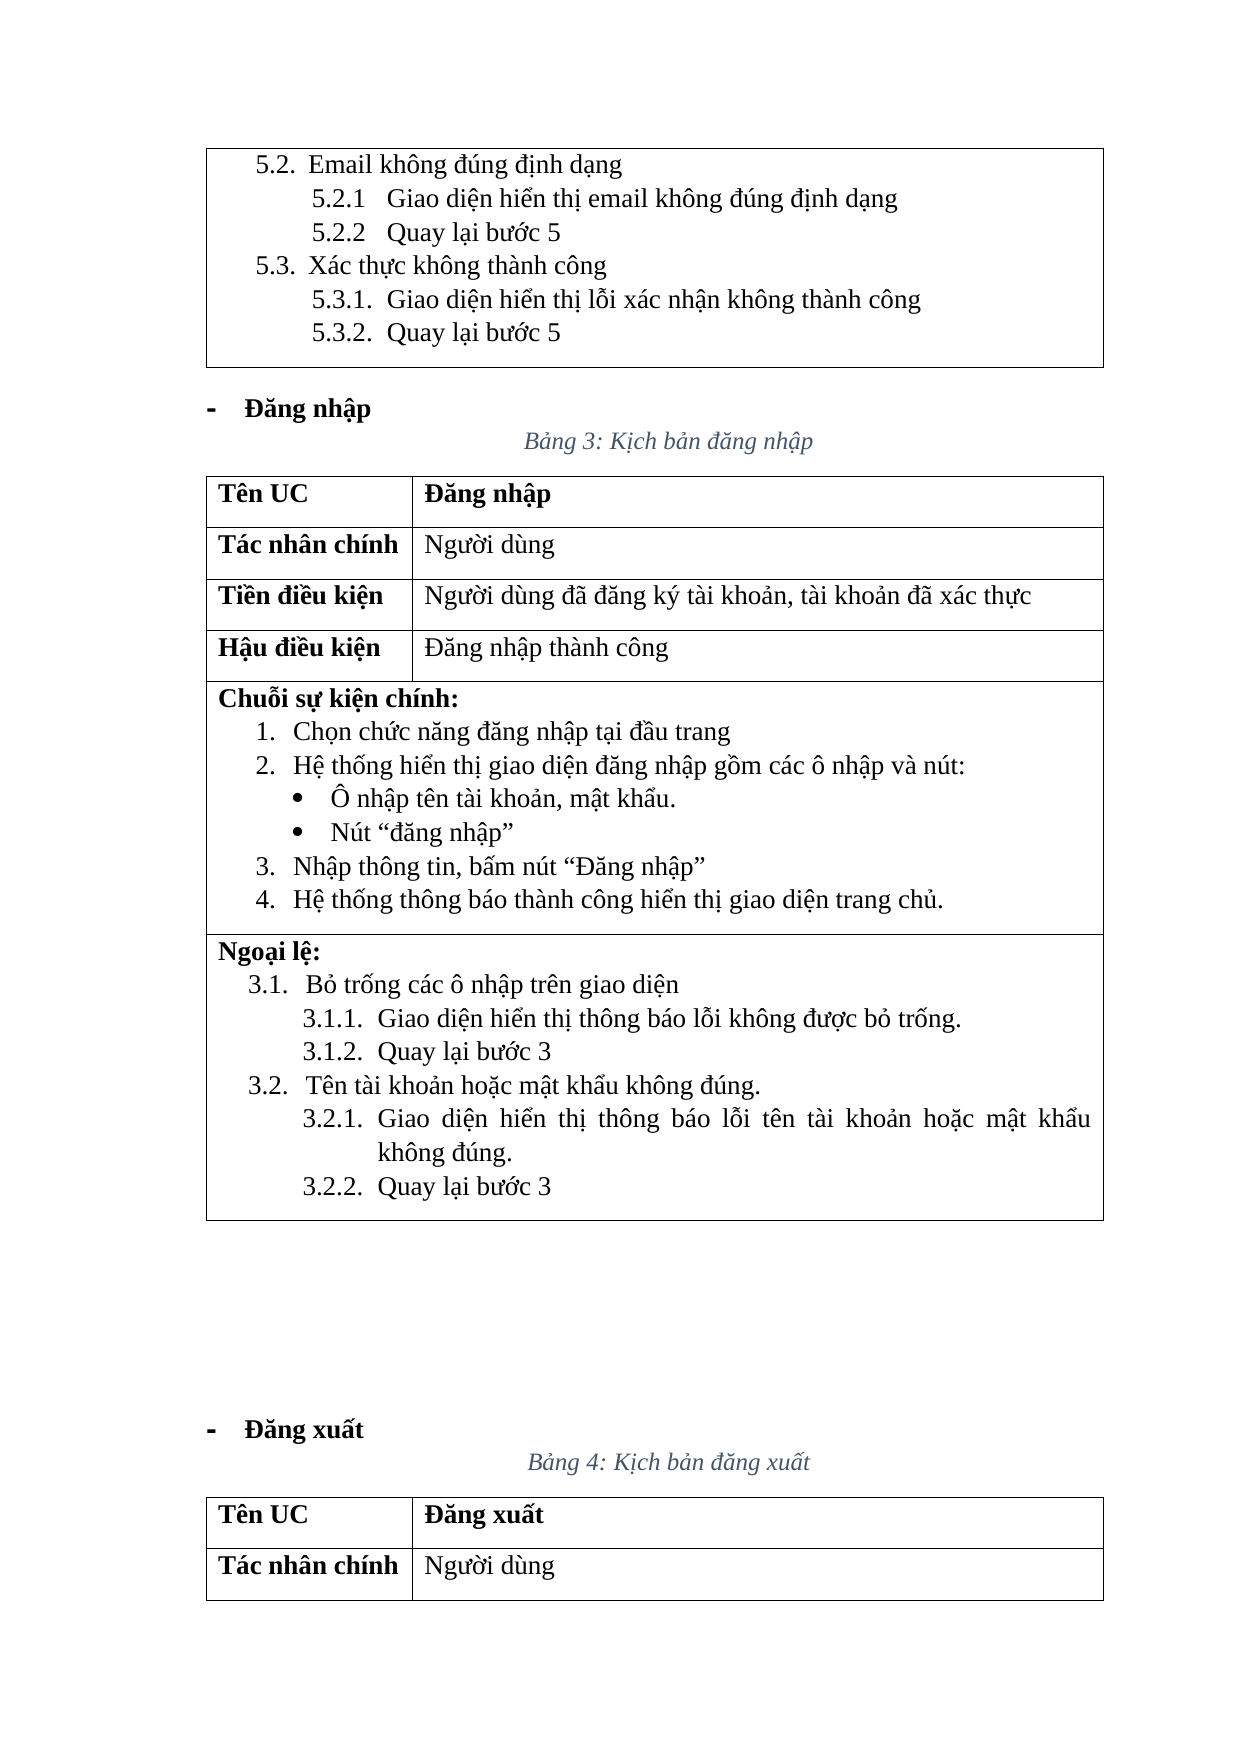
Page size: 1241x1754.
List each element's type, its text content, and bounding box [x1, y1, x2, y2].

table_cell Người dùng [413, 528, 1103, 578]
table_header Tên UC [207, 1498, 412, 1548]
table_cell Ngoại lệ: Bỏ trống các ô nhập trên giao diện Giao diện hiển thị thông báo lỗi không được bỏ trống. Quay lại bước 3 Tên tài khoản hoặc mật khẩu không đúng. Giao diện hiển thị thông báo lỗi tên tài khoản hoặc mật khẩu không đúng. Quay lại bước 3 [207, 935, 1103, 1220]
table_cell Người dùng đã đăng ký tài khoản, tài khoản đã xác thực [413, 580, 1103, 630]
text Bảng 4: Kịch bản đăng xuất [244, 1447, 1093, 1476]
text Bảng 3: Kịch bản đăng nhập [244, 426, 1093, 455]
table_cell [207, 149, 1103, 367]
table_cell Người dùng [413, 1549, 1103, 1599]
table_cell Tác nhân chính [207, 528, 412, 578]
table_cell Tác nhân chính [207, 1549, 412, 1599]
table_cell Tiền điều kiện [207, 580, 412, 630]
table_cell Đăng nhập thành công [413, 631, 1103, 681]
list Đăng xuất [207, 1414, 1093, 1445]
table_cell Hậu điều kiện [207, 631, 412, 681]
table_header Tên UC [207, 477, 412, 527]
list Đăng nhập [207, 393, 1093, 424]
table_header Đăng nhập [413, 477, 1103, 527]
table_cell Chuỗi sự kiện chính: Chọn chức năng đăng nhập tại đầu trang Hệ thống hiển thị giao diện đăng nhập gồm các ô nhập và nút: Ô nhập tên tài khoản, mật khẩu. Nút “đăng nhập” Nhập thông tin, bấm nút “Đăng nhập” Hệ thống thông báo thành công hiển thị giao diện trang chủ. [207, 682, 1103, 934]
table_header Đăng xuất [413, 1498, 1103, 1548]
